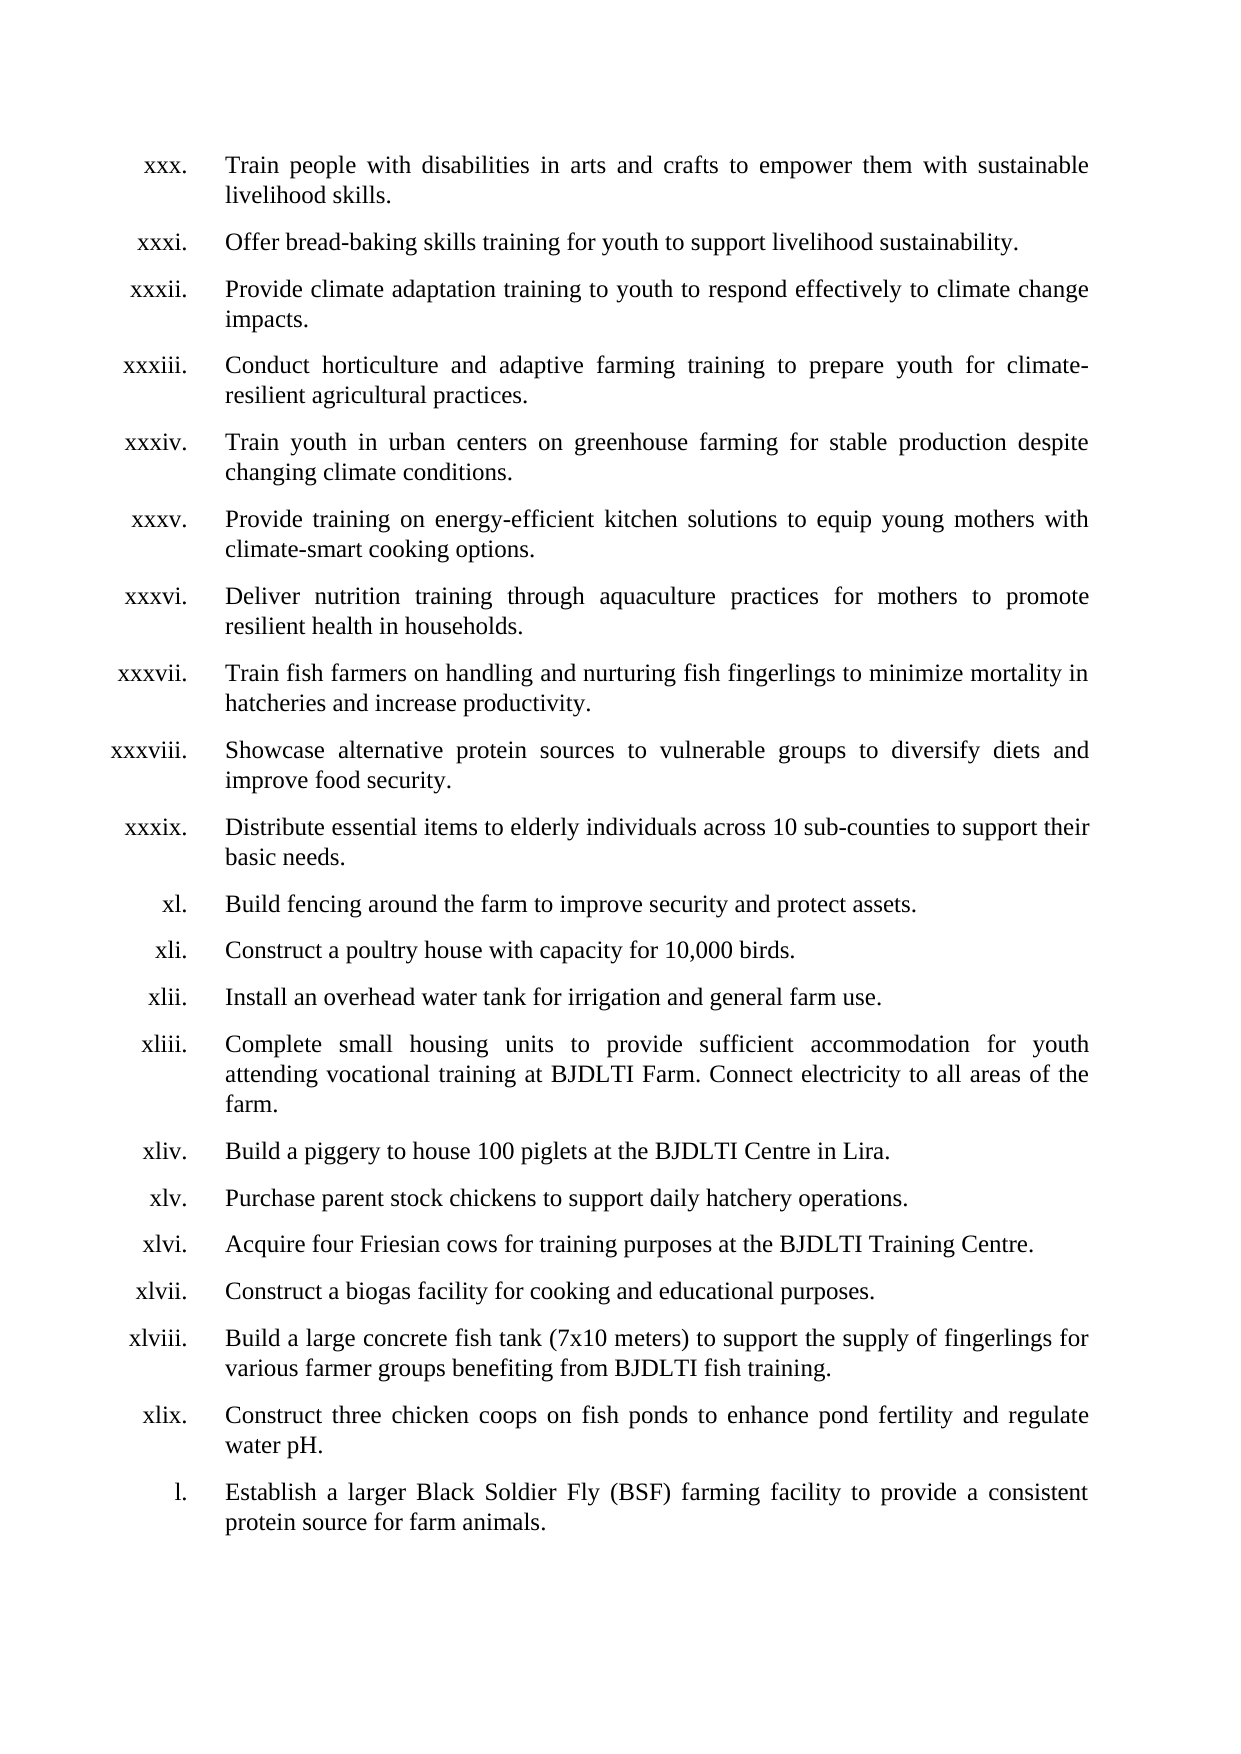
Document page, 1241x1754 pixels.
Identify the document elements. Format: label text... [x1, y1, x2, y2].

list Distribute essential items to elderly individuals across 10 sub-counties to support their basic needs. [187, 812, 1090, 871]
list Install an overhead water tank for irrigation and general farm use. [187, 982, 1090, 1011]
list Deliver nutrition training through aquaculture practices for mothers to promote resilient health in households. [187, 581, 1090, 640]
list Conduct horticulture and adaptive farming training to prepare youth for climate-resilient agricultural practices. [187, 351, 1090, 409]
list Build a large concrete fish tank (7x10 meters) to support the supply of fingerlings for various farmer groups benefiting from BJDLTI fish training. [187, 1323, 1090, 1382]
list Build fencing around the farm to improve security and protect assets. [187, 889, 1090, 917]
list Offer bread-baking skills training for youth to support livelihood sustainability. [187, 227, 1090, 256]
list Construct a poultry house with capacity for 10,000 birds. [187, 935, 1090, 964]
list Purchase parent stock chickens to support daily hatchery operations. [187, 1183, 1090, 1211]
list Train fish farmers on handling and nurturing fish fingerlings to minimize mortality in hatcheries and increase productivity. [187, 658, 1090, 717]
list Train youth in urban centers on greenhouse farming for stable production despite changing climate conditions. [187, 427, 1090, 486]
list Construct three chicken coops on fish ponds to enhance pond fertility and regulate water pH. [187, 1400, 1090, 1459]
list Train people with disabilities in arts and crafts to empower them with sustainable livelihood skills. [187, 150, 1090, 209]
list Showcase alternative protein sources to vulnerable groups to diversify diets and improve food security. [187, 735, 1090, 794]
list Provide training on energy-efficient kitchen solutions to equip young mothers with climate-smart cooking options. [187, 504, 1090, 563]
list Provide climate adaptation training to youth to respond effectively to climate change impacts. [187, 274, 1090, 332]
list Complete small housing units to provide sufficient accommodation for youth attending vocational training at BJDLTI Farm. Connect electricity to all areas of the farm. [187, 1029, 1090, 1118]
list Establish a larger Black Soldier Fly (BSF) farming facility to provide a consistent protein source for farm animals. [187, 1477, 1090, 1536]
list Acquire four Friesian cows for training purposes at the BJDLTI Training Centre. [187, 1229, 1090, 1258]
list Construct a biogas facility for cooking and educational purposes. [187, 1276, 1090, 1305]
list Build a piggery to house 100 piglets at the BJDLTI Centre in Lira. [187, 1136, 1090, 1165]
